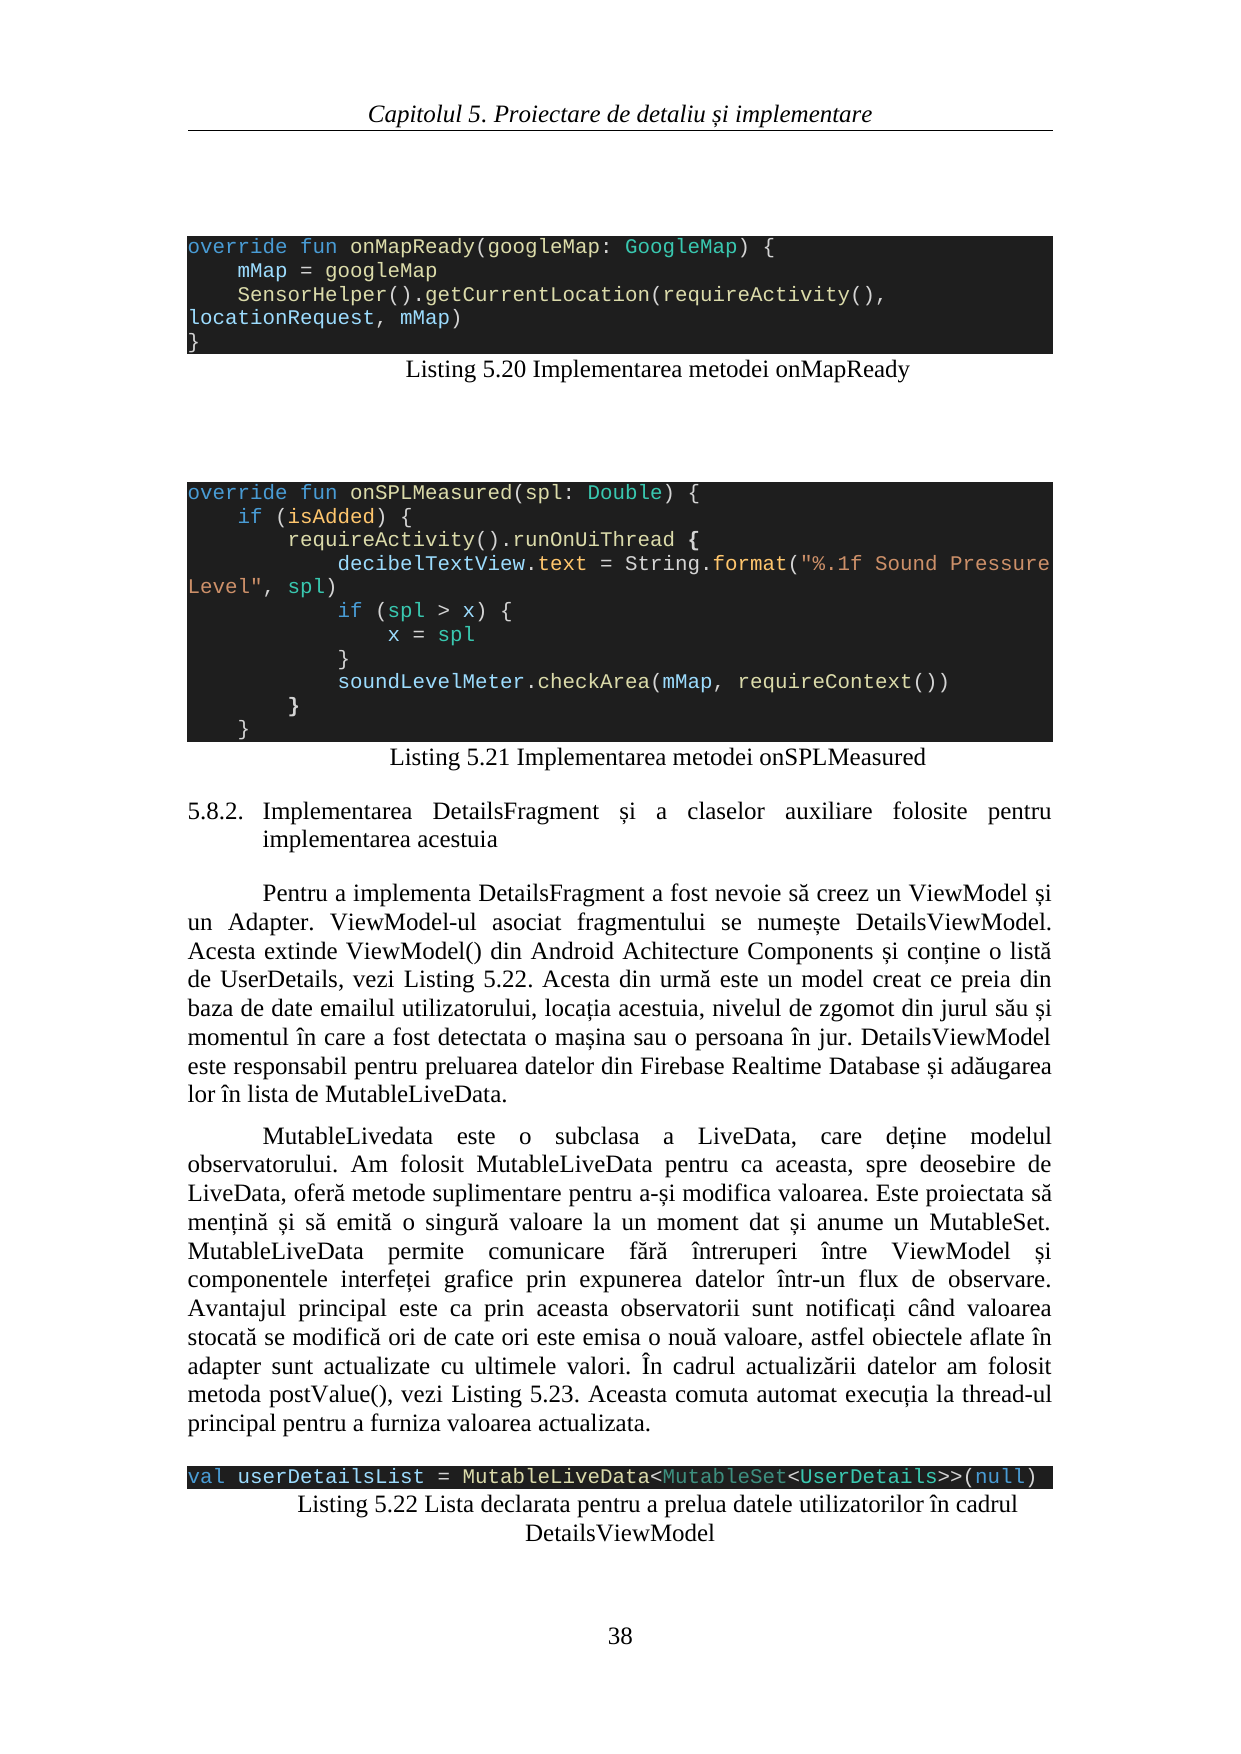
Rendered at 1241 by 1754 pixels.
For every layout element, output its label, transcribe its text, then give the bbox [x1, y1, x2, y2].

text val userDetailsList = MutableLiveData<MutableSet<UserDetails>>(null) [187, 1466, 1053, 1489]
text override fun onSPLMeasured(spl: Double) { if (isAdded) { requireActivity().runOnUiThread { decibelTextView.text = String.format("%.1f Sound Pressure Level", spl) if (spl > x) { x = spl } soundLevelMeter.checkArea(mMap, requireContext()) } } [187, 482, 1053, 742]
text MutableLivedata este o subclasa a LiveData, care deține modelul observatorului. Am folosit MutableLiveData pentru ca aceasta, spre deosebire de LiveData, oferă metode suplimentare pentru a-și modifica valoarea. Este proiectata să mențină și să emită o singură valoare la un moment dat și anume un MutableSet. MutableLiveData permite comunicare fără întreruperi între ViewModel și componentele interfeței grafice prin expunerea datelor într-un flux de observare. Avantajul principal este ca prin aceasta observatorii sunt notificați când valoarea stocată se modifică ori de cate ori este emisa o nouă valoare, astfel obiectele aflate în adapter sunt actualizate cu ultimele valori. În cadrul actualizării datelor am folosit metoda postValue(), vezi Listing 5.22. Aceasta comuta automat execuția la thread-ul principal pentru a furniza valoarea actualizata. [187, 1121, 1053, 1437]
text override fun onMapReady(googleMap: GoogleMap) { mMap = googleMap SensorHelper().getCurrentLocation(requireActivity(), locationRequest, mMap) } [187, 236, 1053, 354]
subtitle Pentru a implementa DetailsFragment a fost nevoie să creez un ViewModel și un Adapter. ViewModel-ul asociat fragmentului se numește DetailsViewModel. Acesta extinde ViewModel() din Android Achitecture Components și conține o listă de UserDetails, vezi Listing 5.21. Acesta din urmă este un model creat ce preia din baza de date emailul utilizatorului, locația acestuia, nivelul de zgomot din jurul său și momentul în care a fost detectata o mașina sau o persoana în jur. DetailsViewModel este responsabil pentru preluarea datelor din Firebase Realtime Database și adăugarea lor în lista de MutableLiveData. [187, 878, 1053, 1108]
subtitle Implementarea DetailsFragment și a claselor auxiliare folosite pentru implementarea acestuia [187, 796, 1053, 853]
text Listing 5.20 Implementarea metodei onMapReady [187, 354, 1053, 383]
text Listing 5.21 Implementarea metodei onSPLMeasured [187, 742, 1053, 771]
text Listing 5.22 Lista declarata pentru a prelua datele utilizatorilor în cadrul DetailsViewModel [187, 1489, 1053, 1547]
